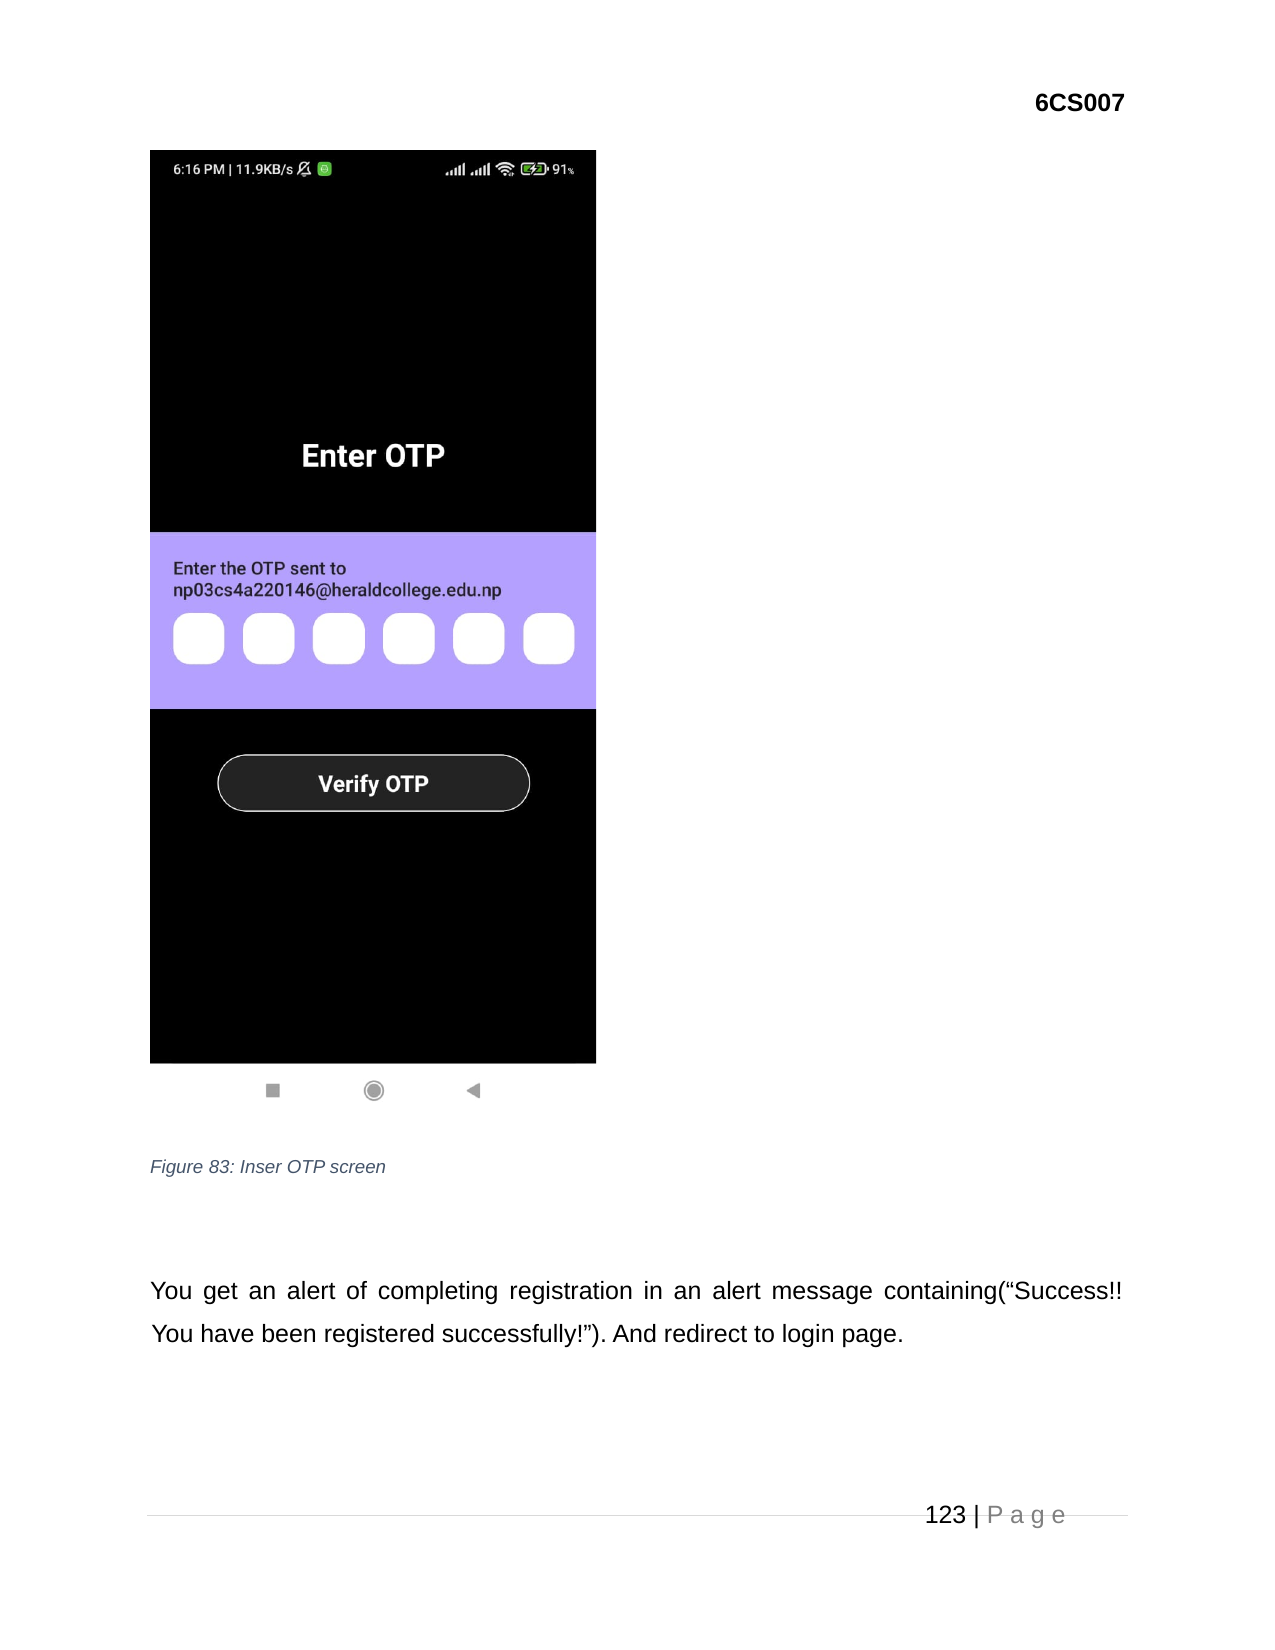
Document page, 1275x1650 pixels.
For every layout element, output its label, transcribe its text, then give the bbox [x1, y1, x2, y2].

picture [150, 150, 597, 1117]
text Figure : Inser OTP screen [150, 1156, 1125, 1177]
text You get an alert of completing registration in an alert message containing(“Success!! You have been registered successfully!”). And redirect to login page. [150, 1276, 1125, 1348]
